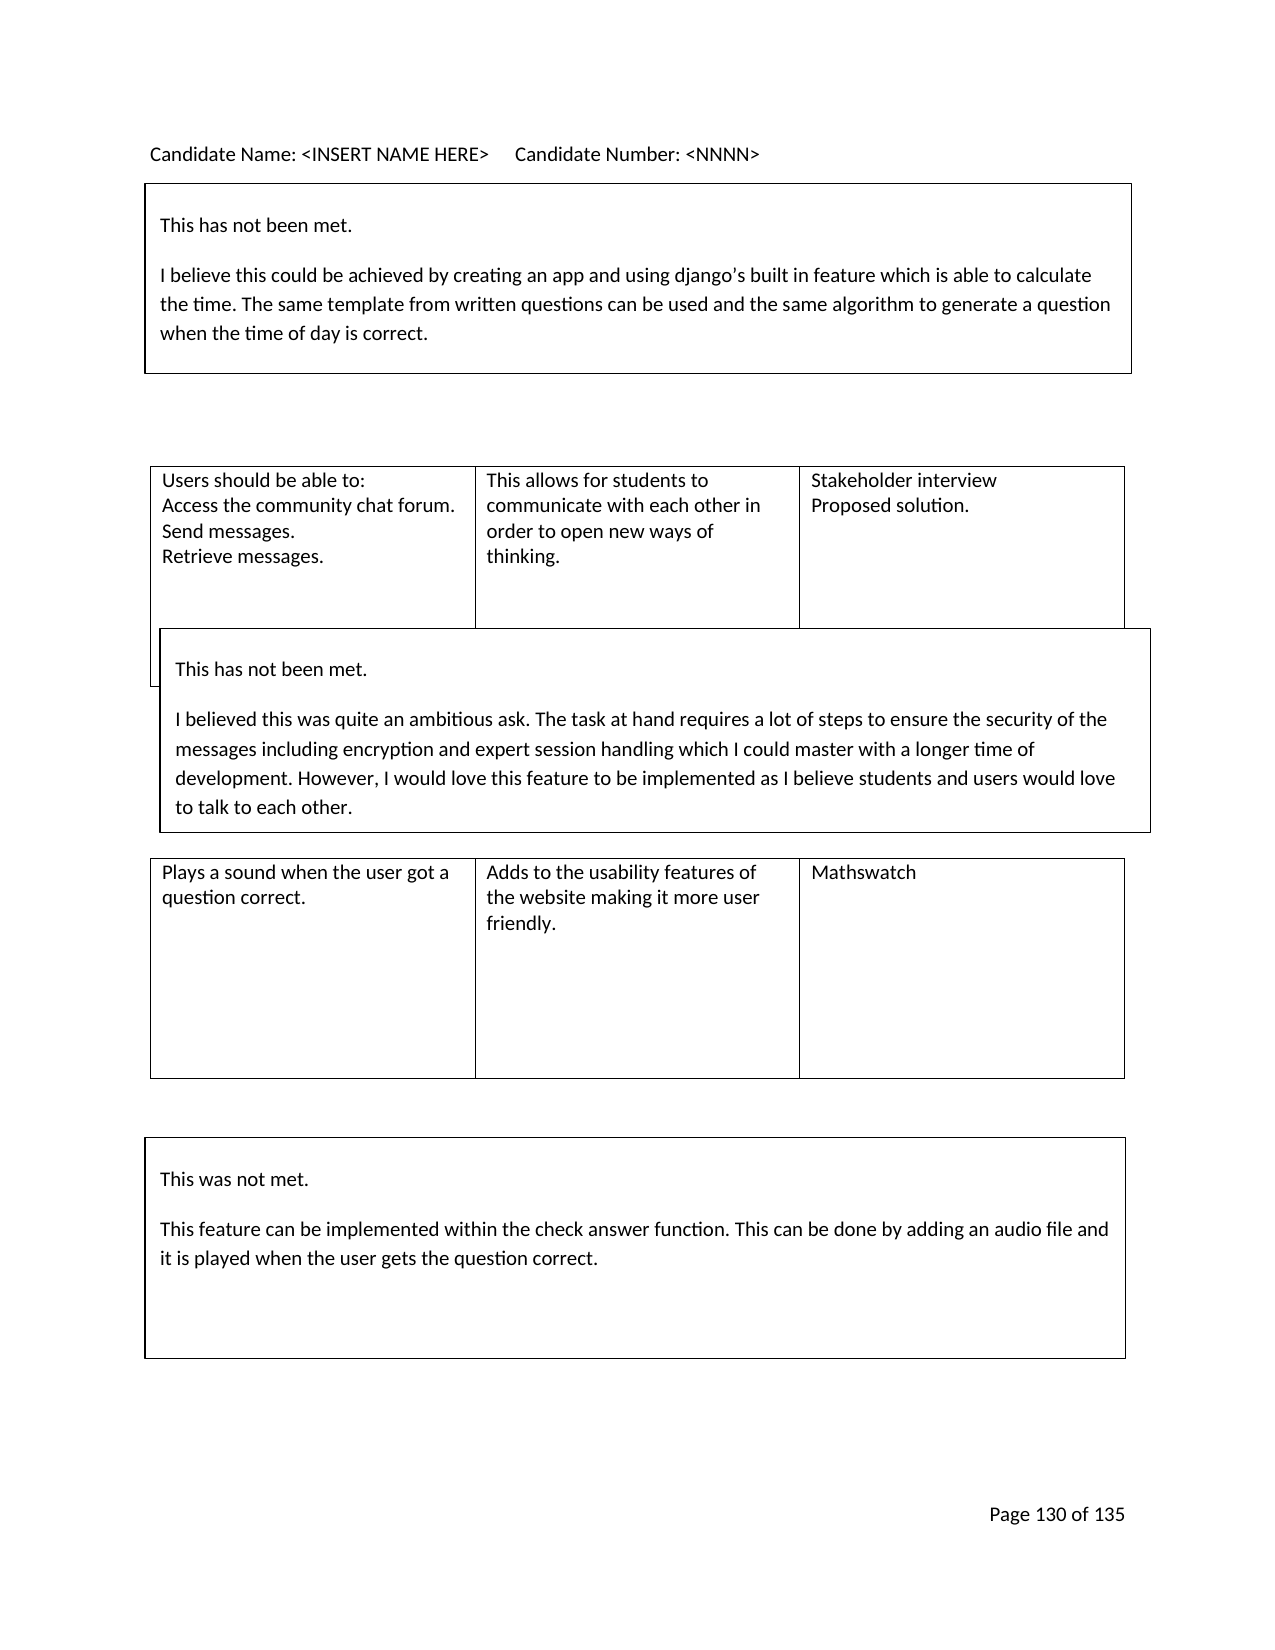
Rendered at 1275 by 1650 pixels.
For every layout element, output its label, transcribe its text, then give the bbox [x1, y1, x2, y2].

table_header Plays a sound when the user got a question correct. [151, 859, 475, 1078]
table_header Adds to the usability features of the website making it more user friendly. [476, 859, 799, 1078]
table_header Users should be able to: Access the community chat forum. Send messages. Retrieve messages. [151, 467, 475, 686]
table_header This allows for students to communicate with each other in order to open new ways of thinking. [476, 467, 799, 628]
table_header Stakeholder interview Proposed solution. [800, 467, 1124, 628]
table_header Mathswatch [800, 859, 1124, 1078]
